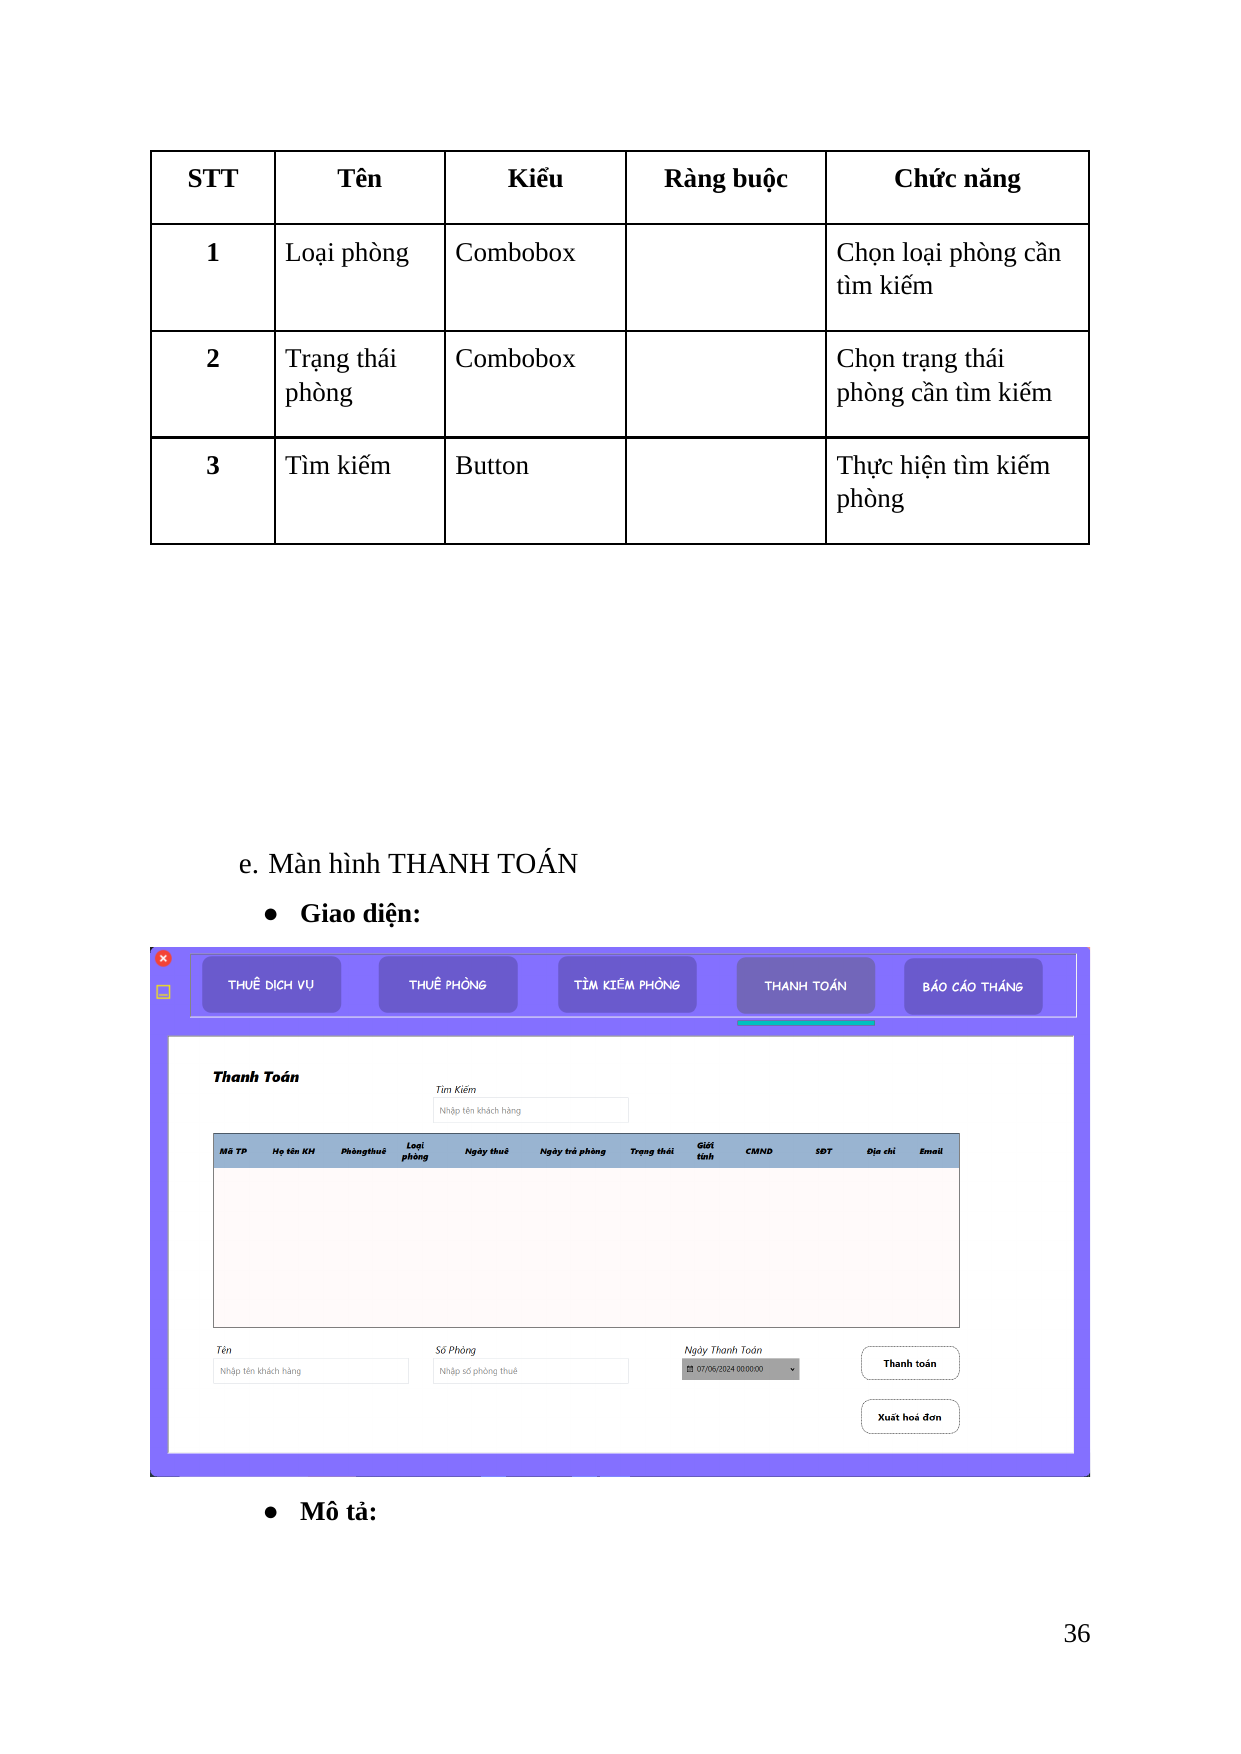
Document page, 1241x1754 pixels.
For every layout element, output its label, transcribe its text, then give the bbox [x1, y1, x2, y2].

subtitle Màn hình THANH TOÁN [239, 846, 1090, 880]
picture [150, 947, 1091, 1477]
list Mô tả: [262, 1495, 1090, 1526]
list Giao diện: [262, 897, 1090, 928]
